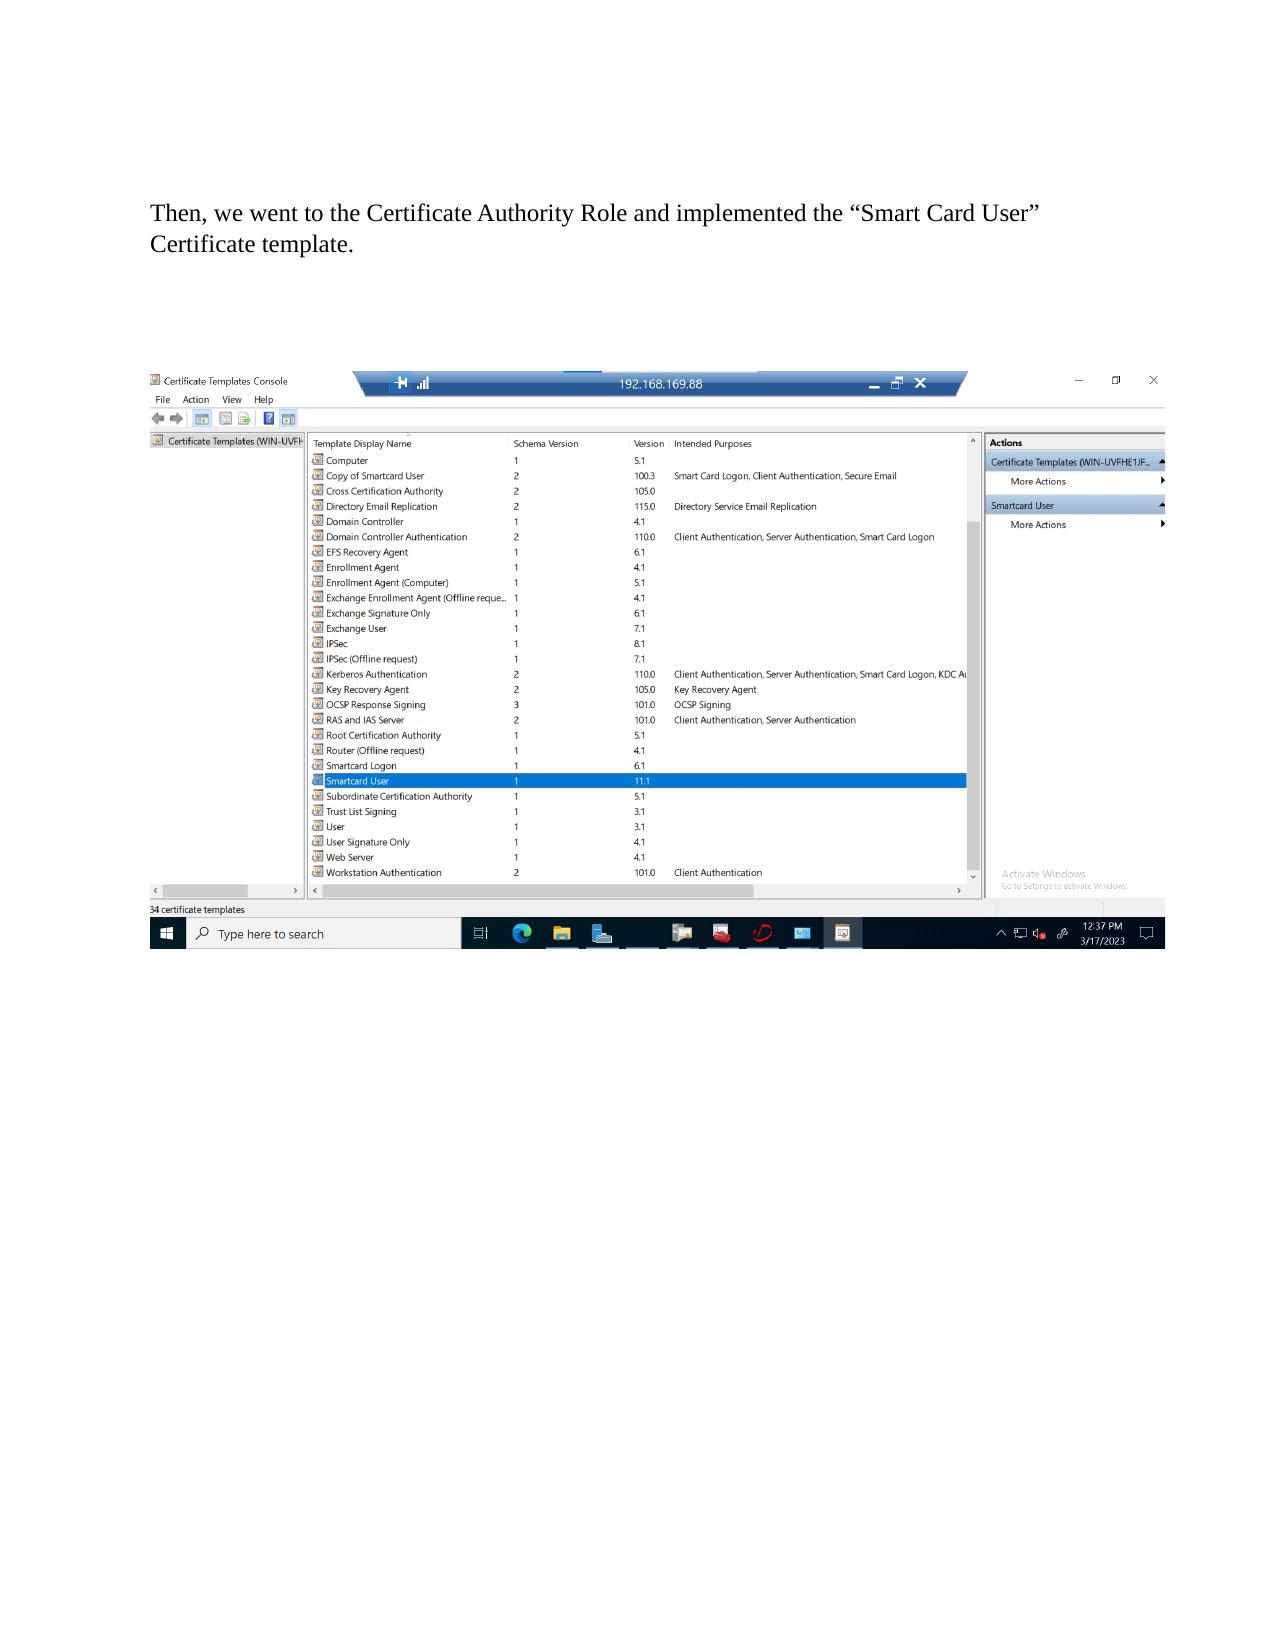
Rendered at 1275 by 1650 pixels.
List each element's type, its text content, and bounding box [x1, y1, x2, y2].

picture [150, 371, 1166, 949]
text Then, we went to the Certificate Authority Role and implemented the “Smart Card User” Certificate template. [150, 198, 1125, 257]
